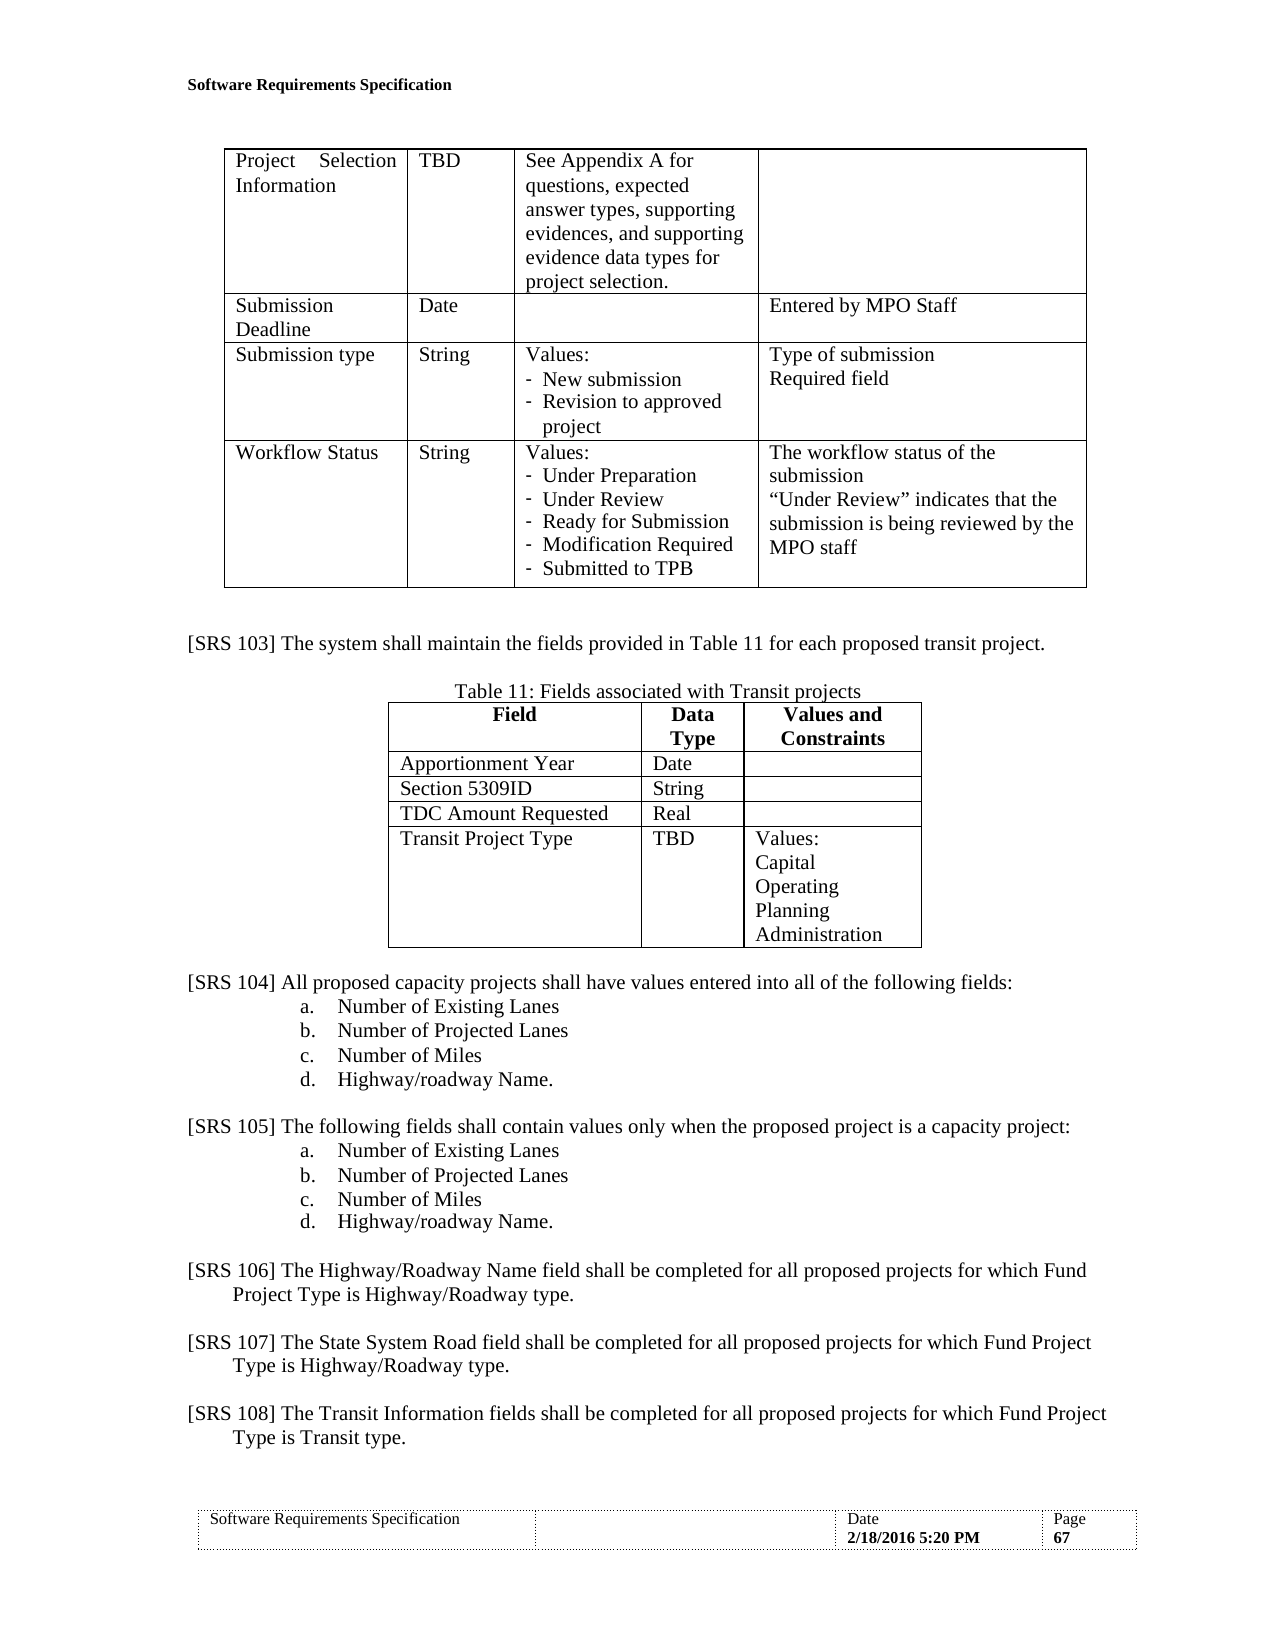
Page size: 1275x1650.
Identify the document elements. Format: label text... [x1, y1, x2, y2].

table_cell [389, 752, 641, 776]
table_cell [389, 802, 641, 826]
text [SRS 103] The system shall maintain the fields provided in Table 11 for each proposed transit project. [187, 631, 1148, 655]
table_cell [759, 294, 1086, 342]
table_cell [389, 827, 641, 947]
text d. Highway/roadway Name. [300, 1067, 1148, 1091]
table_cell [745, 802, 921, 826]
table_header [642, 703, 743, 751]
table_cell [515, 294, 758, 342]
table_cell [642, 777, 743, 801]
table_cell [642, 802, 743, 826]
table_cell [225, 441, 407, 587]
text [SRS 107] The State System Road field shall be completed for all proposed projects for which Fund Project [187, 1330, 1148, 1354]
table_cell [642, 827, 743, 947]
text d. Highway/roadway Name. [300, 1211, 1148, 1233]
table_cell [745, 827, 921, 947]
text [SRS 108] The Transit Information fields shall be completed for all proposed projects for which Fund Project [187, 1401, 1148, 1425]
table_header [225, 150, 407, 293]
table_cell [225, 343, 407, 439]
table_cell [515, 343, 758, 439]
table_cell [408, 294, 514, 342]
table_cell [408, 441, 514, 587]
text Type is Transit type. [232, 1425, 1148, 1449]
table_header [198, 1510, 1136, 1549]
text Type is Highway/Roadway type. [232, 1354, 1148, 1377]
text a. Number of Existing Lanes b. Number of Projected Lanes c. Number of Miles [300, 994, 571, 1067]
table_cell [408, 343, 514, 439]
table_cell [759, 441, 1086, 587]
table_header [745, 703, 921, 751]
text [SRS 104] All proposed capacity projects shall have values entered into all of the following fields: [187, 970, 1148, 994]
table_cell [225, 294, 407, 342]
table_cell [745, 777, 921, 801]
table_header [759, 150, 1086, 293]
text [SRS 105] The following fields shall contain values only when the proposed project is a capacity project: [187, 1114, 1148, 1138]
text Project Type is Highway/Roadway type. [232, 1282, 1148, 1306]
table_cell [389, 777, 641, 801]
text [SRS 106] The Highway/Roadway Name field shall be completed for all proposed projects for which Fund [187, 1258, 1148, 1282]
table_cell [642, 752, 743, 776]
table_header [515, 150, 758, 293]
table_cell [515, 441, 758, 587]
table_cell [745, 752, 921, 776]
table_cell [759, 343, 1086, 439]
text Table 11: Fields associated with Transit projects [454, 679, 1148, 702]
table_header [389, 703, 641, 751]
text a. Number of Existing Lanes b. Number of Projected Lanes c. Number of Miles [300, 1138, 570, 1211]
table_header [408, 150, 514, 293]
